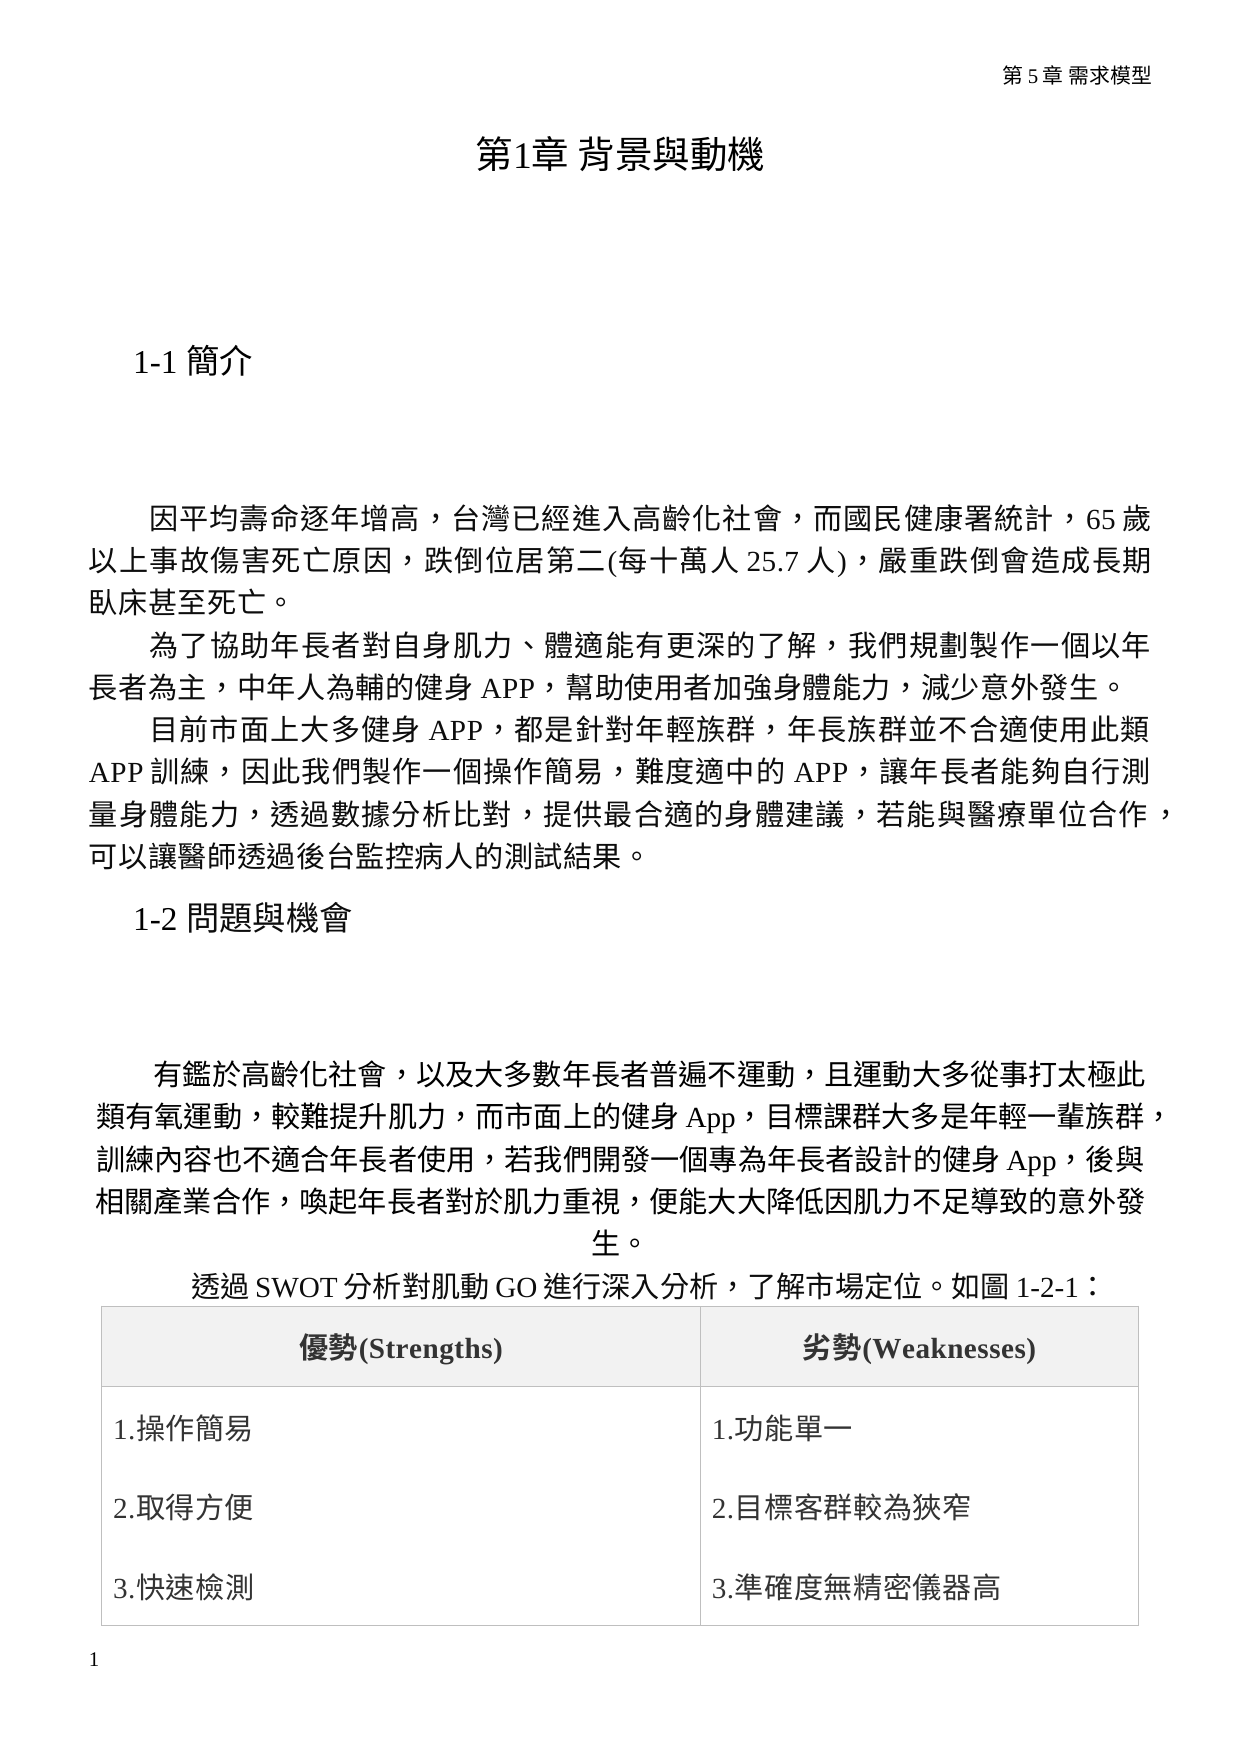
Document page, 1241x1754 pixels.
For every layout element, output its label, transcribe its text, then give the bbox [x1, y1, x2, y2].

subtitle 背景與動機 [89, 113, 1152, 192]
text 因平均壽命逐年增高，台灣已經進入高齡化社會，而國民健康署統計，65歲以上事故傷害死亡原因，跌倒位居第二(每十萬人25.7人)，嚴重跌倒會造成長期臥床甚至死亡。 [89, 495, 1152, 622]
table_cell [701, 1387, 1138, 1625]
subtitle 問題與機會 [133, 876, 1152, 955]
table_header 優勢(Strengths) [102, 1307, 700, 1386]
text 透過SWOT分析對肌動GO進行深入分析，了解市場定位。如圖1-2-1： [89, 1263, 1152, 1306]
text 目前市面上大多健身APP，都是針對年輕族群，年長族群並不合適使用此類APP訓練，因此我們製作一個操作簡易，難度適中的APP，讓年長者能夠自行測量身體能力，透過數據分析比對，提供最合適的身體建議，若能與醫療單位合作，可以讓醫師透過後台監控病人的測試結果。 [89, 707, 1152, 876]
subtitle 簡介 [133, 319, 1152, 399]
text 有鑑於高齡化社會，以及大多數年長者普遍不運動，且運動大多從事打太極此類有氧運動，較難提升肌力，而市面上的健身App，目標課群大多是年輕一輩族群，訓練內容也不適合年長者使用，若我們開發一個專為年長者設計的健身App，後與相關產業合作，喚起年長者對於肌力重視，便能大大降低因肌力不足導致的意外發生。 [89, 1052, 1152, 1263]
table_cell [102, 1387, 700, 1625]
table_header 劣勢(Weaknesses) [701, 1307, 1138, 1386]
text 為了協助年長者對自身肌力、體適能有更深的了解，我們規劃製作一個以年長者為主，中年人為輔的健身APP，幫助使用者加強身體能力，減少意外發生。 [89, 622, 1152, 707]
